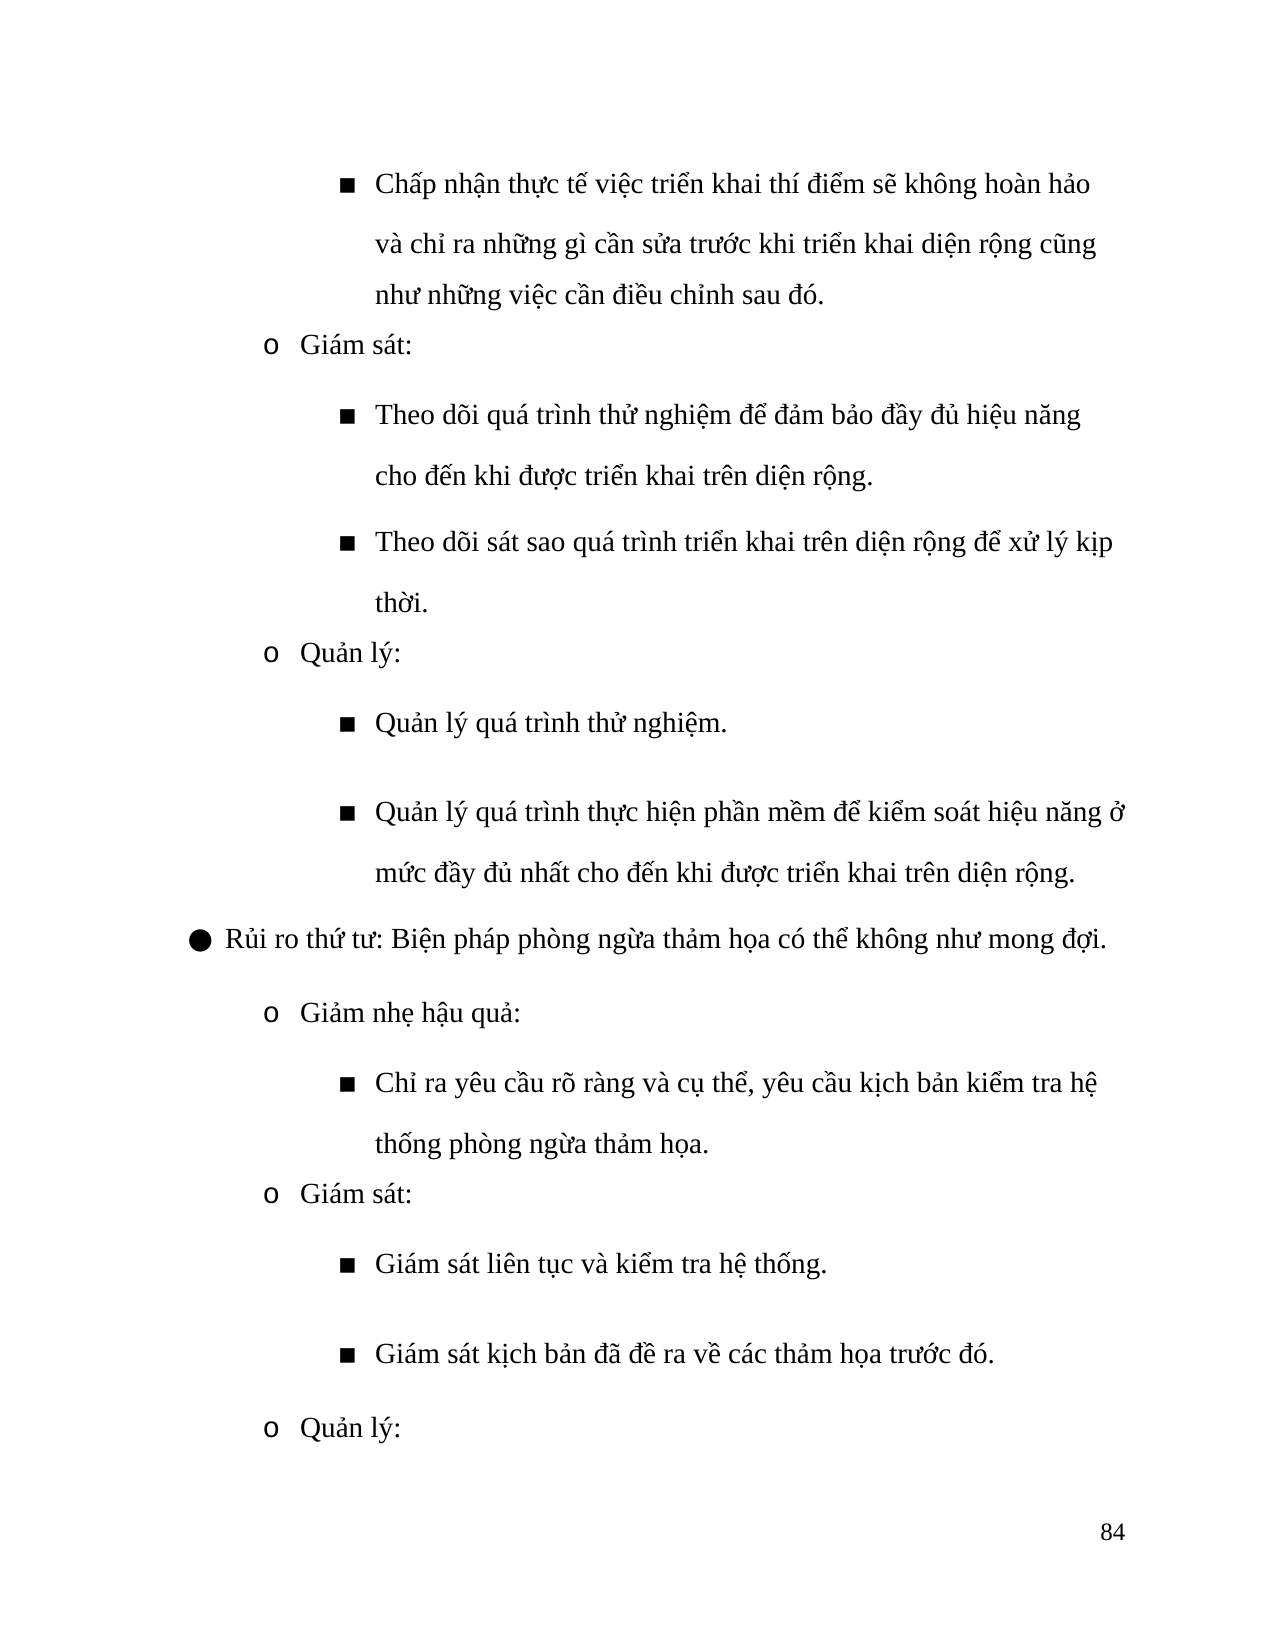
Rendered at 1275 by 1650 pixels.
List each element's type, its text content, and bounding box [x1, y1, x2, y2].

list Giám sát liên tục và kiểm tra hệ thống. [337, 1230, 1125, 1290]
list Giám sát: [262, 327, 1125, 363]
list Chấp nhận thực tế việc triển khai thí điểm sẽ không hoàn hảo và chỉ ra những gì cần sửa trước khi triển khai diện rộng cũng như những việc cần điều chỉnh sau đó. [337, 150, 1125, 310]
list Chỉ ra yêu cầu rõ ràng và cụ thể, yêu cầu kịch bản kiểm tra hệ thống phòng ngừa thảm họa. [337, 1049, 1125, 1159]
list Giám sát: [262, 1176, 1125, 1212]
list Theo dõi sát sao quá trình triển khai trên diện rộng để xử lý kịp thời. [337, 508, 1125, 618]
list Quản lý: [262, 1410, 1125, 1446]
list Giám sát kịch bản đã đề ra về các thảm họa trước đó. [337, 1320, 1125, 1380]
list Rủi ro thứ tư: Biện pháp phòng ngừa thảm họa có thể không như mong đợi. [187, 906, 1125, 965]
list Quản lý: [262, 635, 1125, 671]
list Theo dõi quá trình thử nghiệm để đảm bảo đầy đủ hiệu năng cho đến khi được triển khai trên diện rộng. [337, 381, 1125, 491]
list Quản lý quá trình thực hiện phần mềm để kiểm soát hiệu năng ở mức đầy đủ nhất cho đến khi được triển khai trên diện rộng. [337, 779, 1125, 889]
list Giảm nhẹ hậu quả: [262, 995, 1125, 1031]
list Quản lý quá trình thử nghiệm. [337, 689, 1125, 749]
